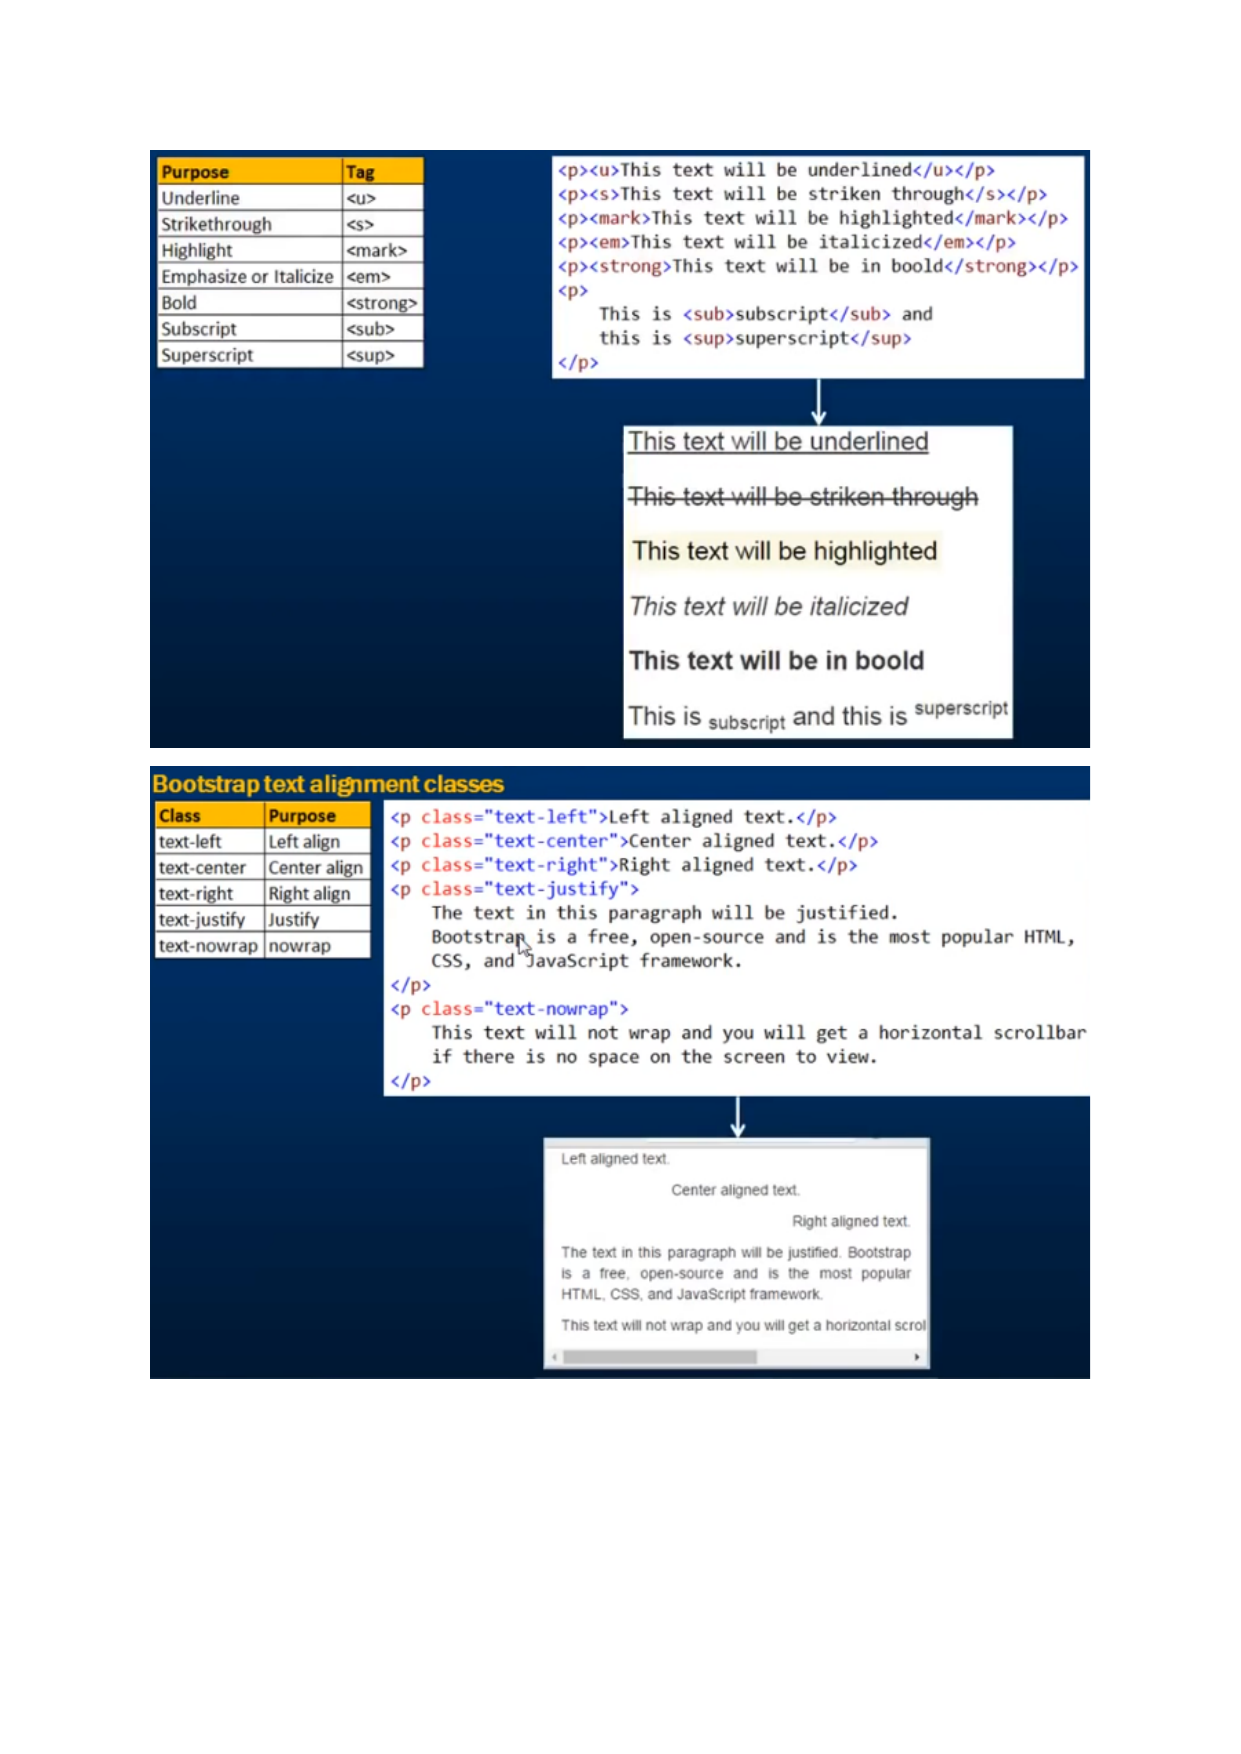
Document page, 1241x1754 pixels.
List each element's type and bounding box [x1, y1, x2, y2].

picture [150, 766, 1091, 1379]
picture [150, 150, 1091, 748]
